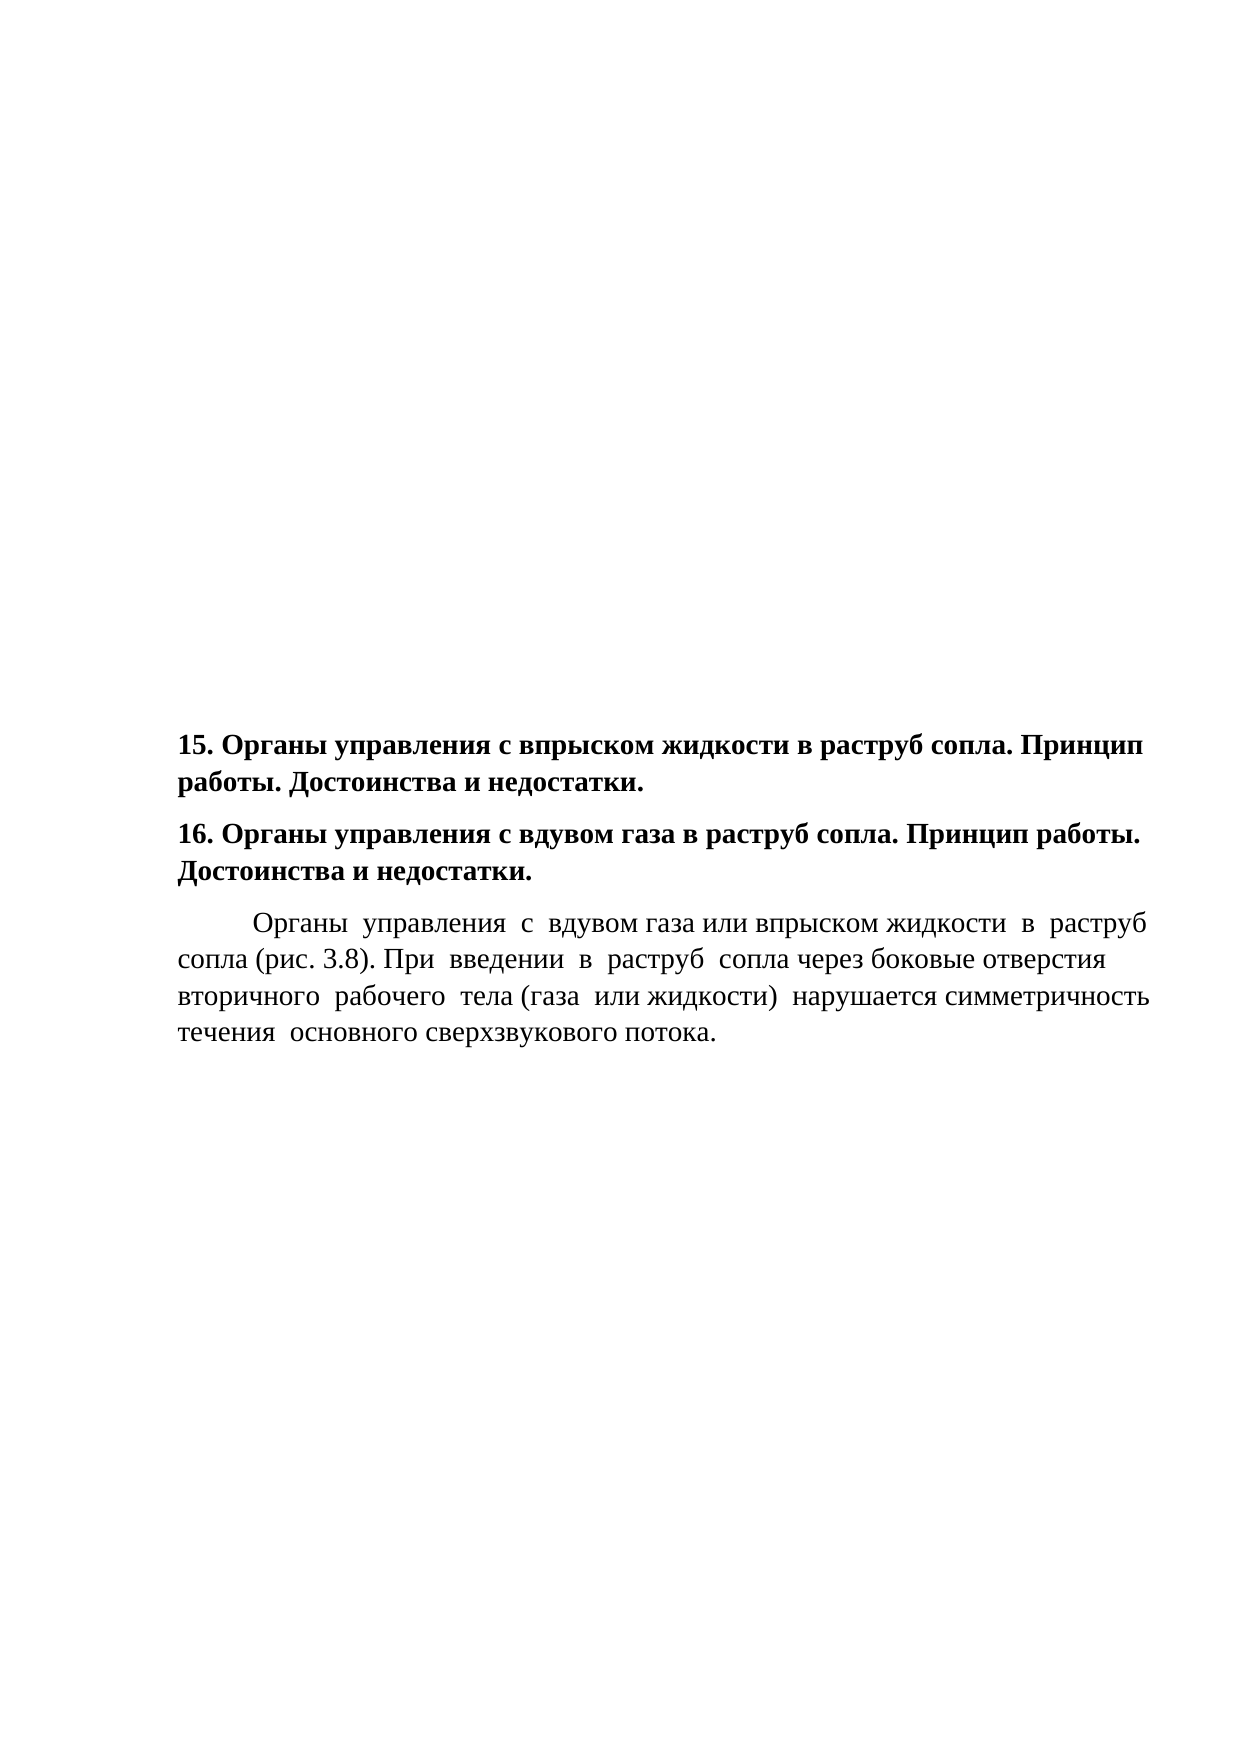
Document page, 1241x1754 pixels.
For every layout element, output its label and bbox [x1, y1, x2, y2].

picture [177, 118, 1006, 872]
